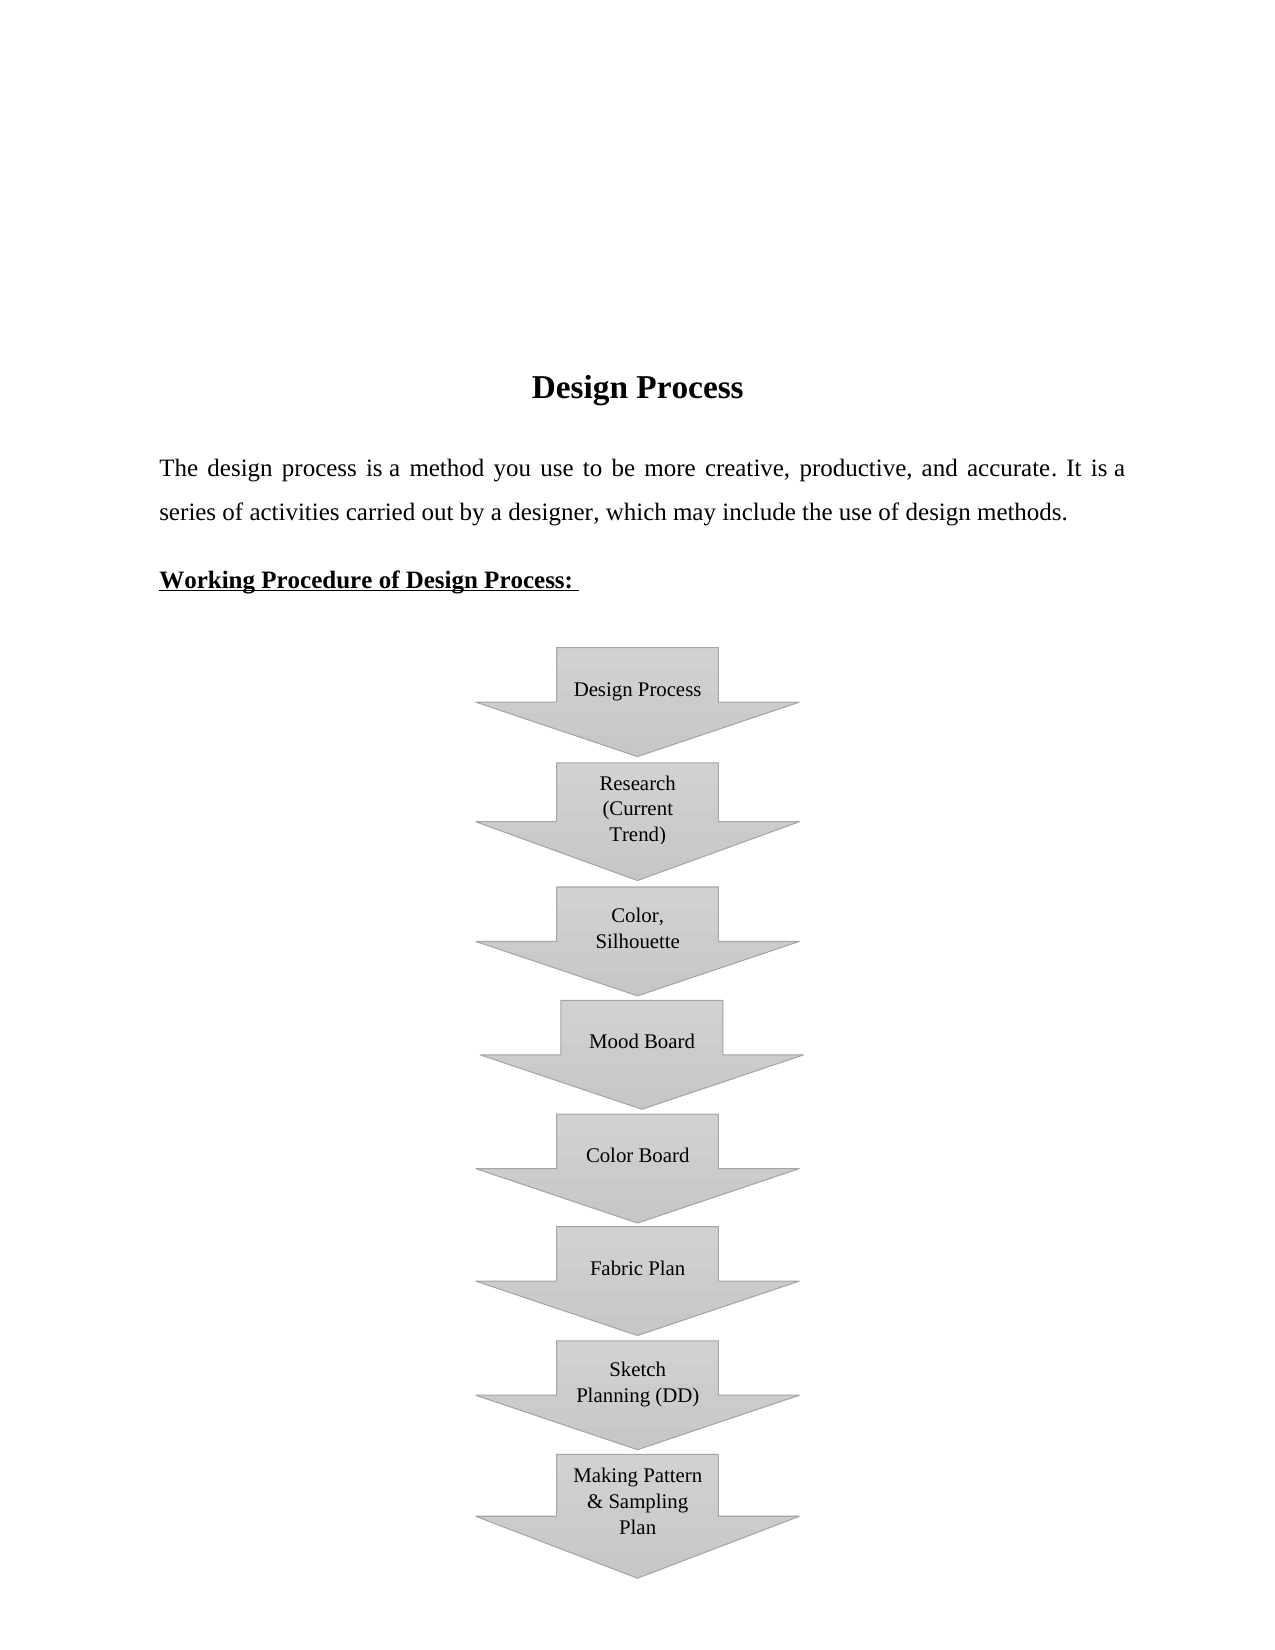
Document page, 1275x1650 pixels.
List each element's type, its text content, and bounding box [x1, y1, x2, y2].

text Working Procedure of Design Process: [378, 565, 1125, 594]
text The design process is a method you use to be more creative, productive, and accurate. It is a series of activities carried out by a designer, which may include the use of design methods. [159, 482, 1125, 525]
text Design Process [150, 367, 1125, 405]
